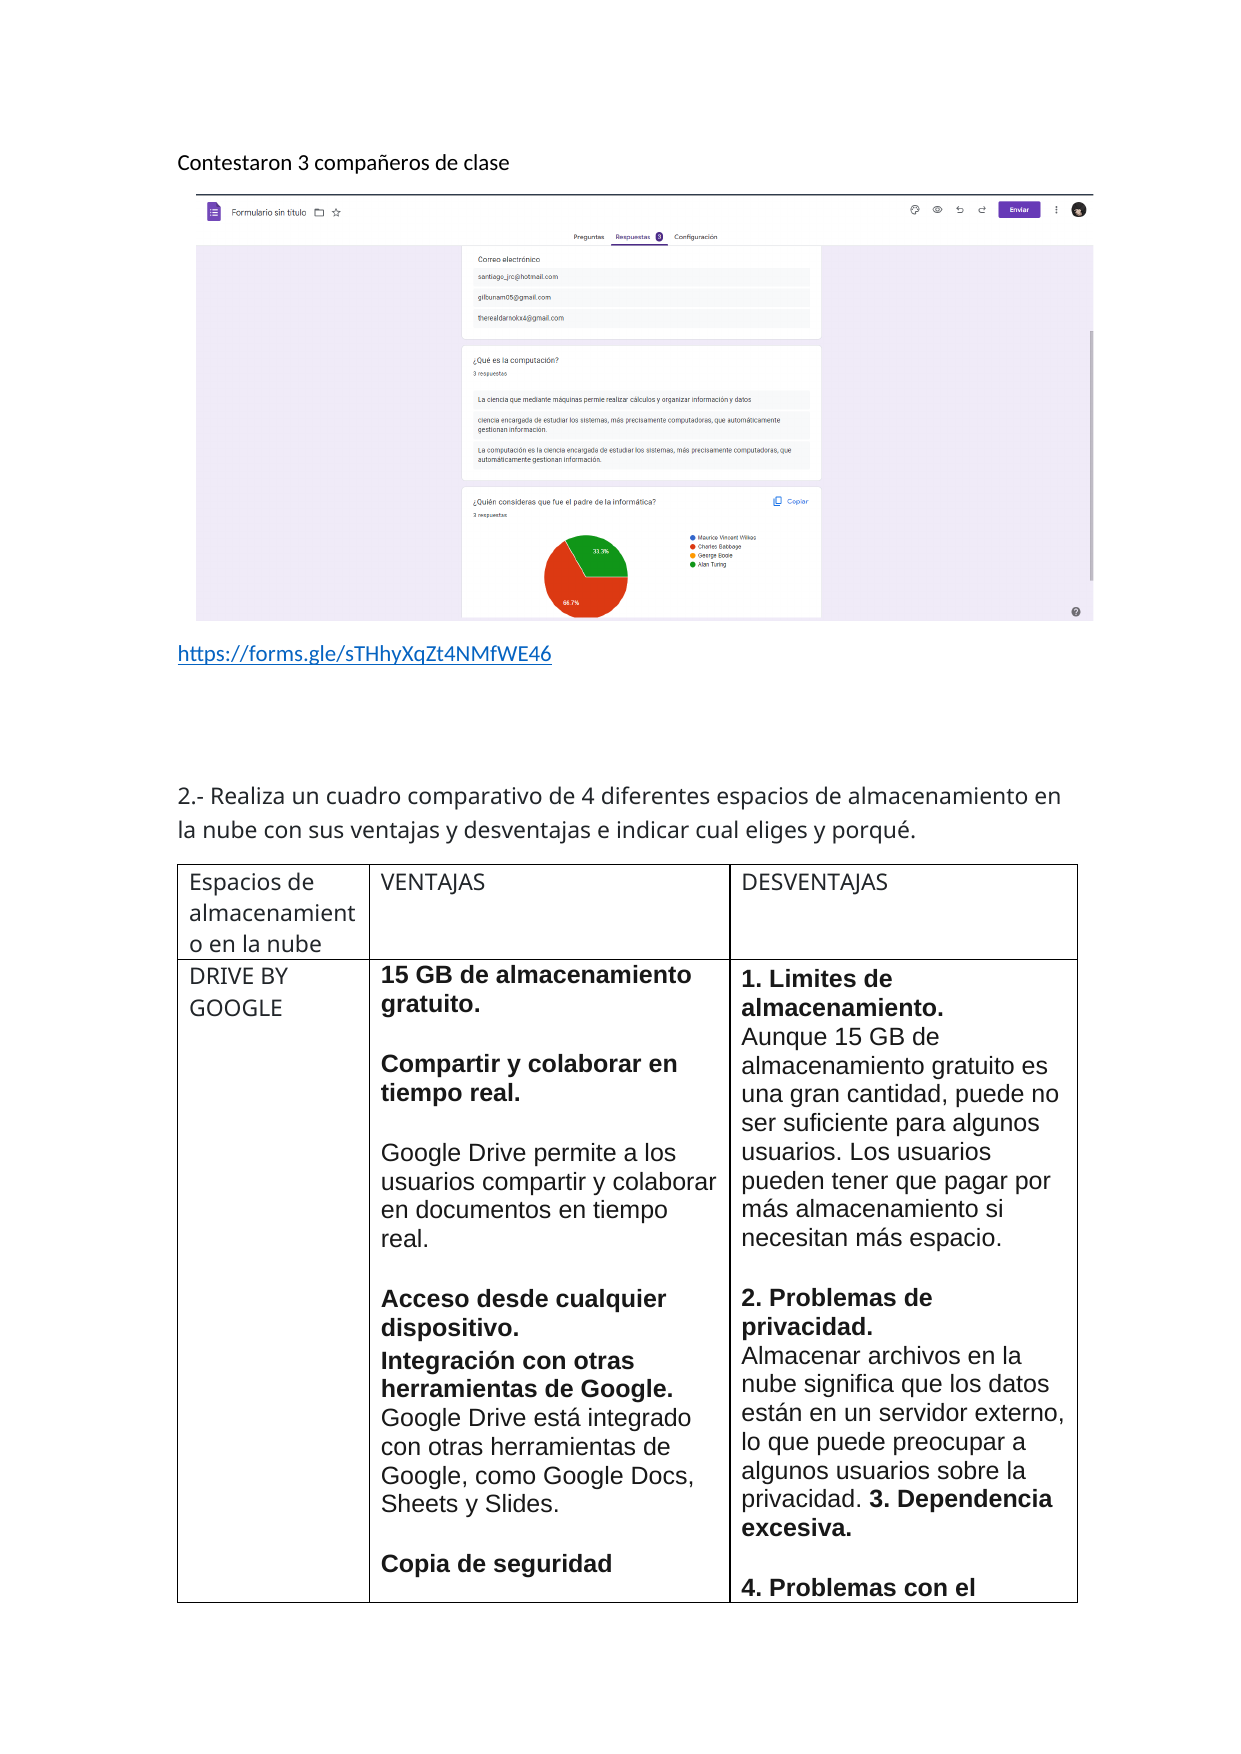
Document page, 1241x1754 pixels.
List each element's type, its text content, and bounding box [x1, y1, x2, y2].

table_header Espacios de almacenamiento en la nube [178, 865, 369, 959]
table_cell DRIVE BY GOOGLE [178, 960, 369, 1602]
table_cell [731, 960, 1077, 1602]
text 2.- Realiza un cuadro comparativo de 4 diferentes espacios de almacenamiento en la nube con sus ventajas y desventajas e indicar cual eliges y porqué. [177, 780, 1063, 845]
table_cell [370, 960, 729, 1602]
table_header DESVENTAJAS [731, 865, 1077, 959]
text https://forms.gle/sTHhyXqZt4NMfWE46 [177, 639, 1063, 668]
table_header VENTAJAS [370, 865, 729, 959]
text Contestaron 3 compañeros de clase [177, 148, 1063, 176]
